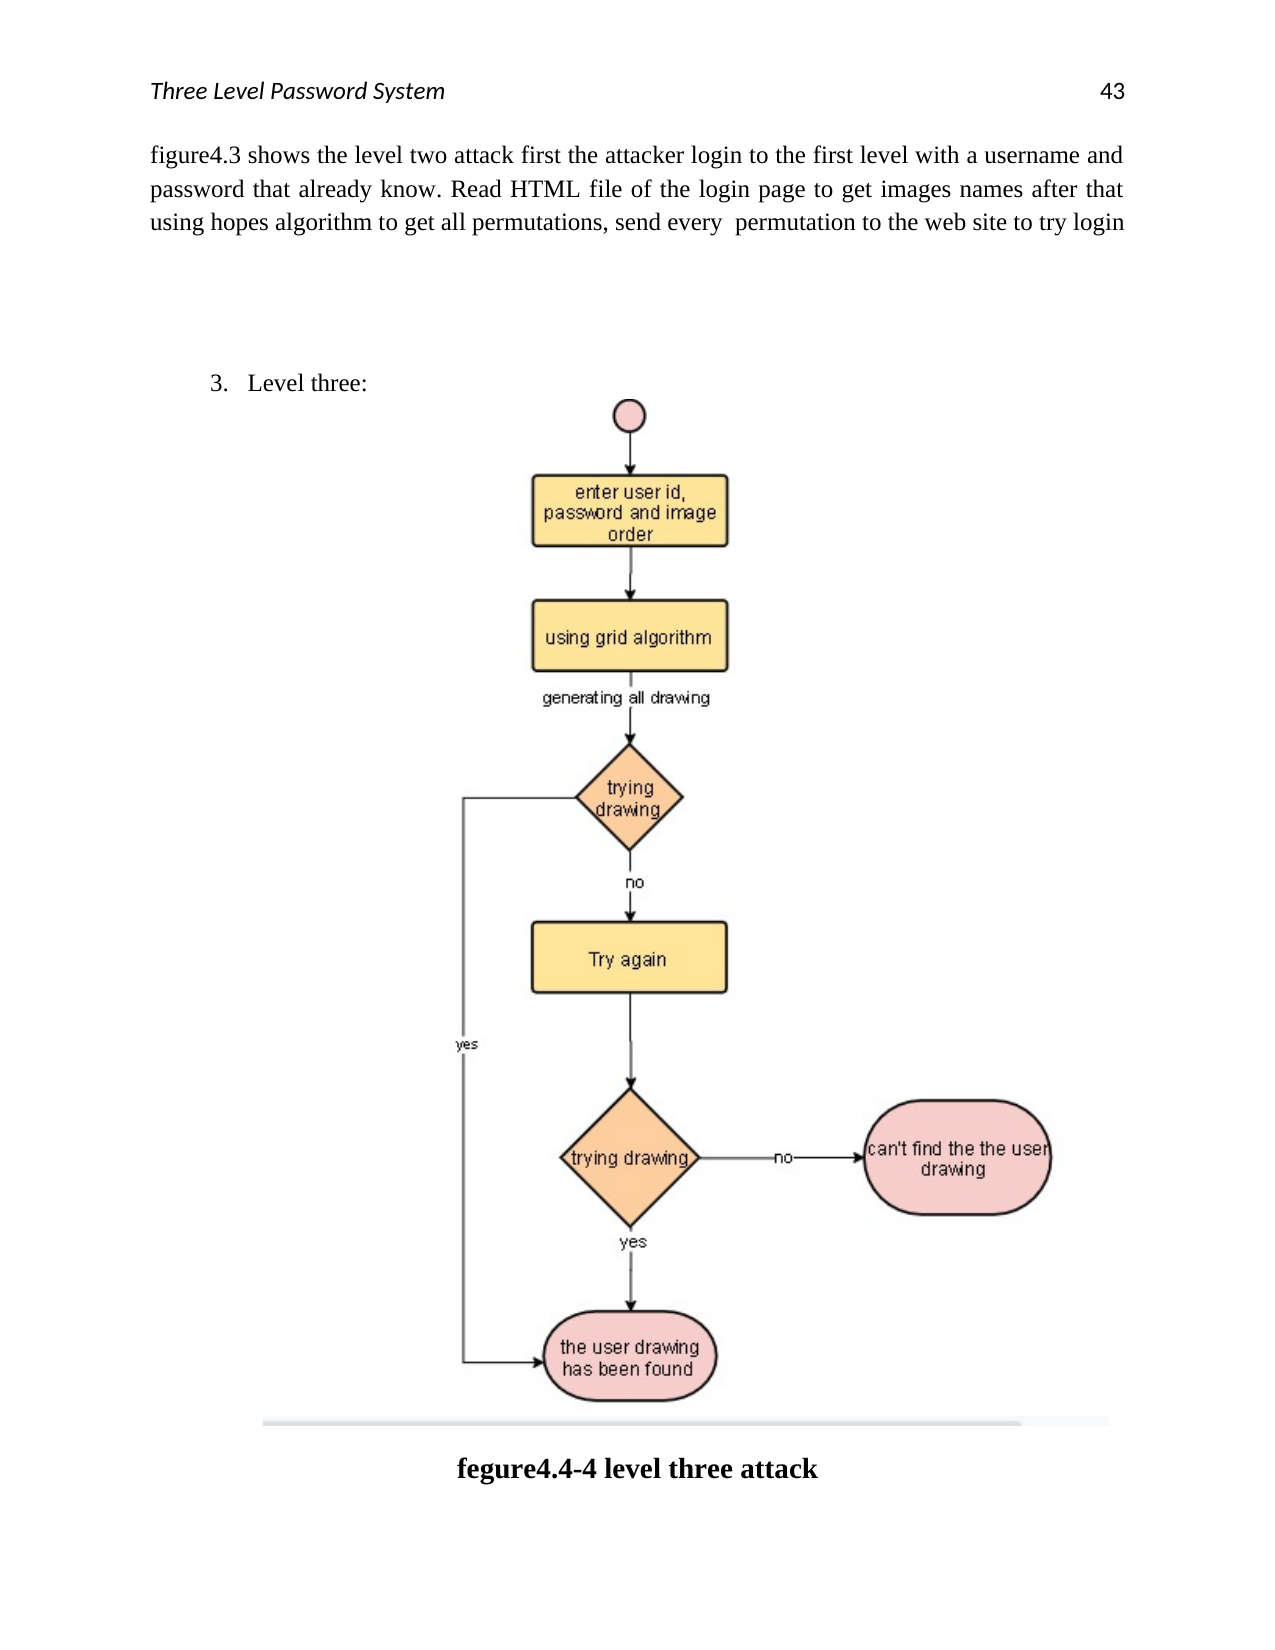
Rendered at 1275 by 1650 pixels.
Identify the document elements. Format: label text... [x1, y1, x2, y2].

picture [262, 399, 1110, 1426]
list Level three: [210, 368, 1125, 397]
text figure4.3 shows the level two attack first the attacker login to the first level with a username and password that already know. Read HTML file of the login page to get images names after that using hopes algorithm to get all permutations, send every permutation to the web site to try login [150, 141, 1125, 235]
text fegure4.4-4 level three attack [150, 1451, 1125, 1485]
